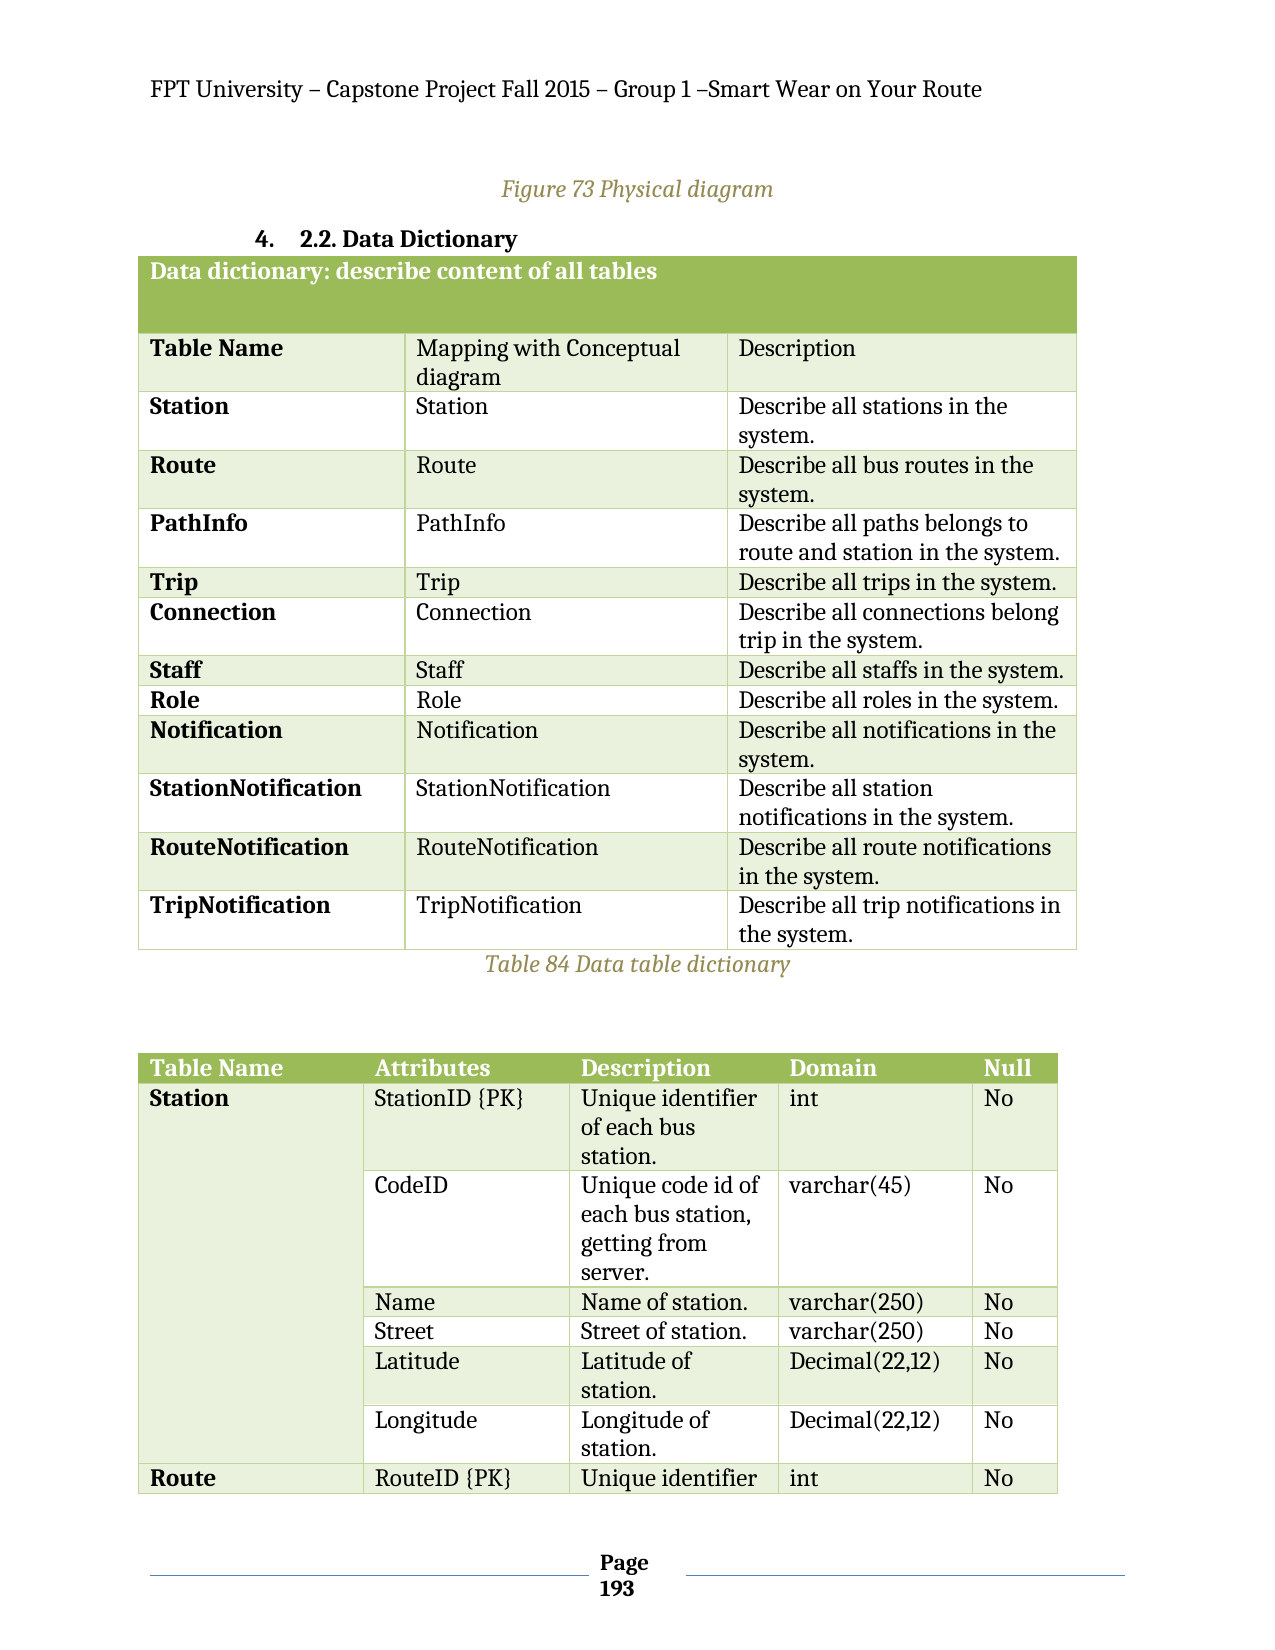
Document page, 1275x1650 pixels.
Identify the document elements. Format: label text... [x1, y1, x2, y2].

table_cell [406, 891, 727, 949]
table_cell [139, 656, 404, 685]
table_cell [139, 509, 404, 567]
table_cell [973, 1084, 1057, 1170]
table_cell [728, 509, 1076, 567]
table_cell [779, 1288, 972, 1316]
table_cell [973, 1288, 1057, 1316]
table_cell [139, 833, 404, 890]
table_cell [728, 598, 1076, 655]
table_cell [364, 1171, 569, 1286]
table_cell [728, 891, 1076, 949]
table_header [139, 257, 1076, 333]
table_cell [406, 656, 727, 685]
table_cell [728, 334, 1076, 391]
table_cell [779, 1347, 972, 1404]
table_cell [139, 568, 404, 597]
subtitle 2.2. Data Dictionary [255, 225, 1125, 253]
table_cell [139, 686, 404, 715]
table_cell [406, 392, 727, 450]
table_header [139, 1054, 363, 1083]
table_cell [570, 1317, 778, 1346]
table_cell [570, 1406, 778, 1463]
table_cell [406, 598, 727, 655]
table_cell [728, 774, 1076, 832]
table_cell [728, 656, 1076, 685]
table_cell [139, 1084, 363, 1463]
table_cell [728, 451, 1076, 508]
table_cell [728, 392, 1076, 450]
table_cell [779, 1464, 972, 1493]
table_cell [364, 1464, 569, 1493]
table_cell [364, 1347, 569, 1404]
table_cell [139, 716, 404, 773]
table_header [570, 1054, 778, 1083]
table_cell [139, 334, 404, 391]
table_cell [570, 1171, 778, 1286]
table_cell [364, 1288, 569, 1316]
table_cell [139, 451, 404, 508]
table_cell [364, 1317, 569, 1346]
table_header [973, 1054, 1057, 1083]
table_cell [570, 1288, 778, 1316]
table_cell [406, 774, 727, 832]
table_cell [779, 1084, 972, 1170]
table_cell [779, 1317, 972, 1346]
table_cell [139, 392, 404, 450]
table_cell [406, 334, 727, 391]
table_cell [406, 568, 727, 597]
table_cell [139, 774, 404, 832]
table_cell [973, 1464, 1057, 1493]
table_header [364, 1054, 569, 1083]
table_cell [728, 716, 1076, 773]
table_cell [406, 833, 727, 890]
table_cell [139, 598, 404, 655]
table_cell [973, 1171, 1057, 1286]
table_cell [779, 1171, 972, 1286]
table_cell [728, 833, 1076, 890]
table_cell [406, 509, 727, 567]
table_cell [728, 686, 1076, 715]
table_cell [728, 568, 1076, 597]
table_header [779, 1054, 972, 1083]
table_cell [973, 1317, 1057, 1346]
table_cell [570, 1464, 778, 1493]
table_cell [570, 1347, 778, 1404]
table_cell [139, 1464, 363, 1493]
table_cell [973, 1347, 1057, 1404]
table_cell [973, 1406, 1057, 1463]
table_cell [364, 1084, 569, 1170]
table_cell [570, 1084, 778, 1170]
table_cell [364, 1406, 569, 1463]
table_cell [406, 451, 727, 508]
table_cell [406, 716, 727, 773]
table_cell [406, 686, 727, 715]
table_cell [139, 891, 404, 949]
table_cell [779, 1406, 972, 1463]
